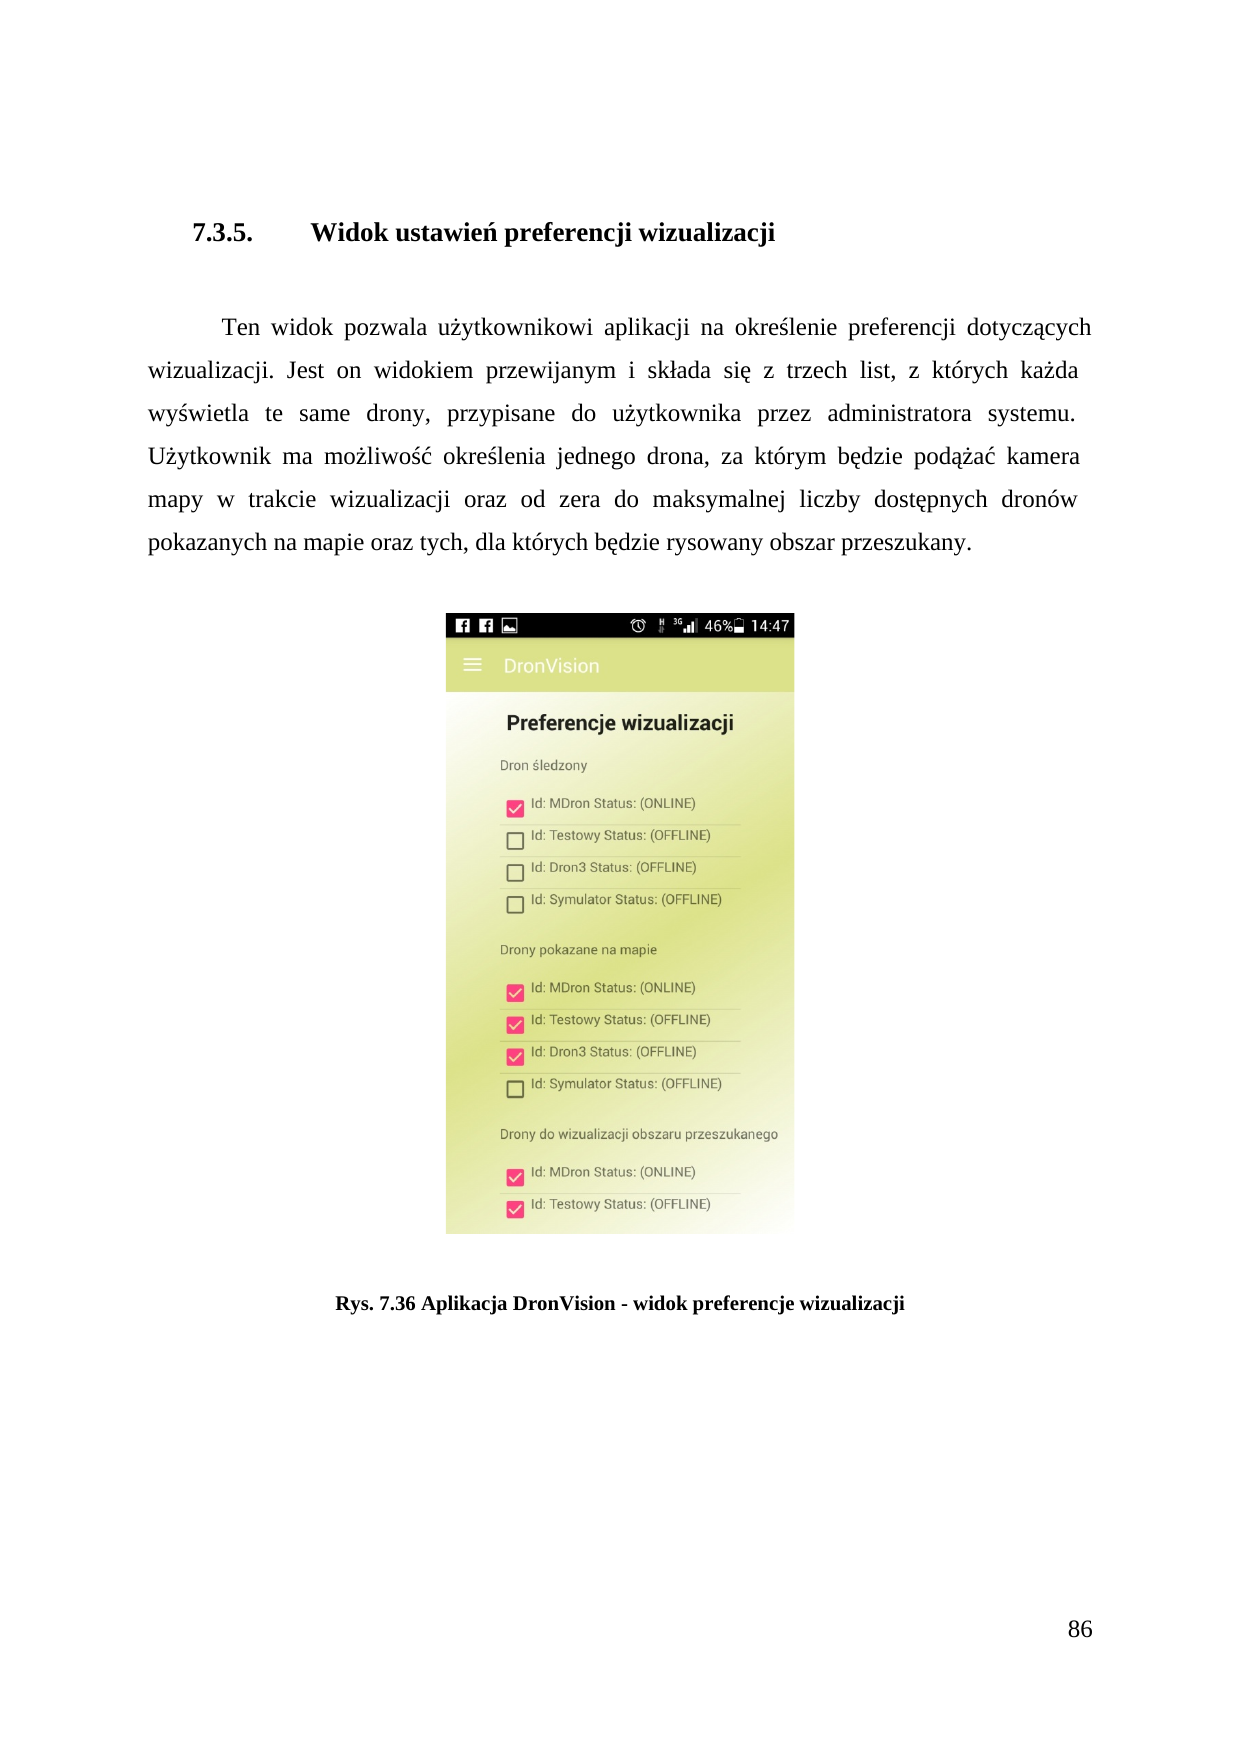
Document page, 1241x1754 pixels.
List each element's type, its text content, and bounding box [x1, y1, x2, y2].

picture [445, 613, 795, 1234]
subtitle Widok ustawień preferencji wizualizacji [192, 216, 1092, 247]
text Ten widok pozwala użytkownikowi aplikacji na określenie preferencji dotyczących wizualizacji. Jest on widokiem przewijanym i składa się z trzech list, z których każda wyświetla te same drony, przypisane do użytkownika przez administratora systemu. Użytkownik ma możliwość określenia jednego drona, za którym będzie podążać kamera mapy w trakcie wizualizacji oraz od zera do maksymalnej liczby dostępnych dronów pokazanych na mapie oraz tych, dla których będzie rysowany obszar przeszukany. [148, 312, 1092, 556]
